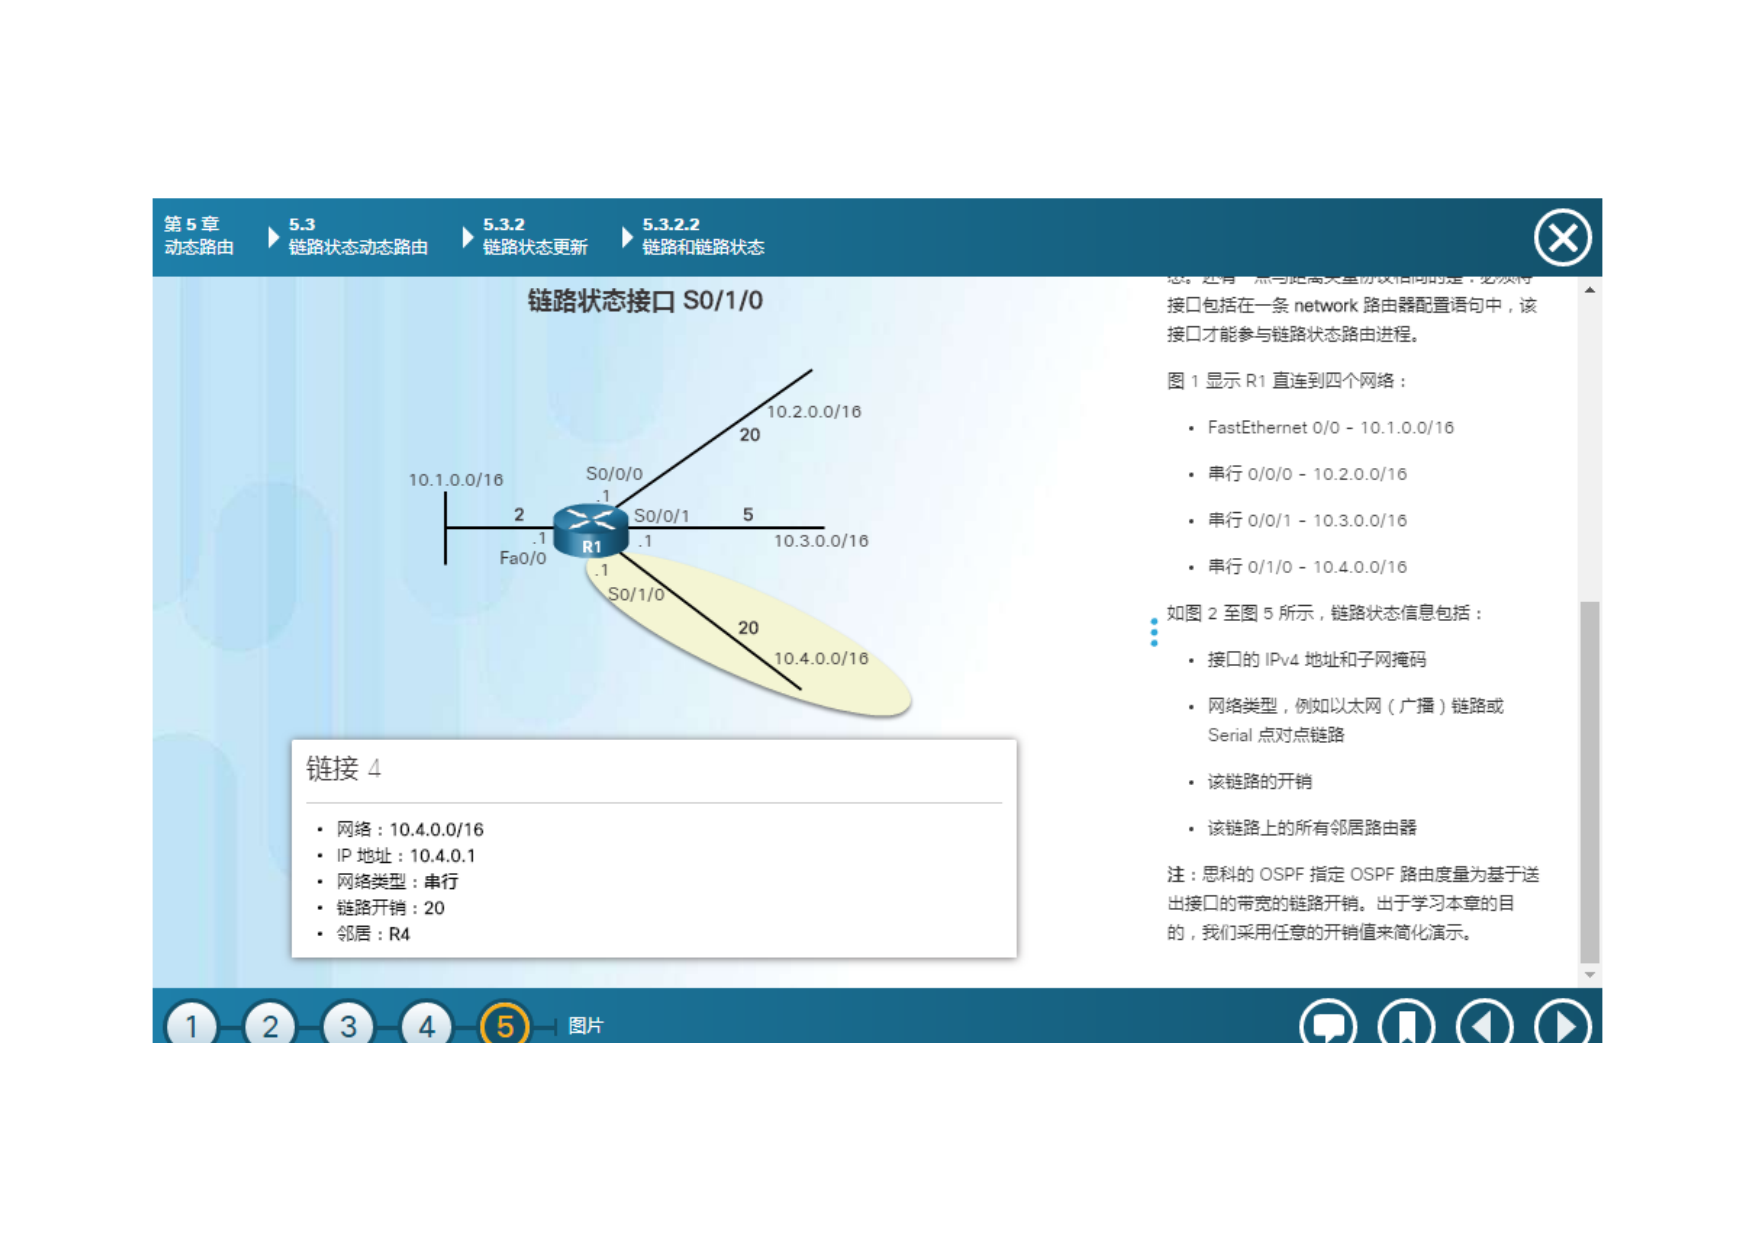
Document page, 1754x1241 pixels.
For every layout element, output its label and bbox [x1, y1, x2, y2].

picture [150, 197, 1604, 1043]
